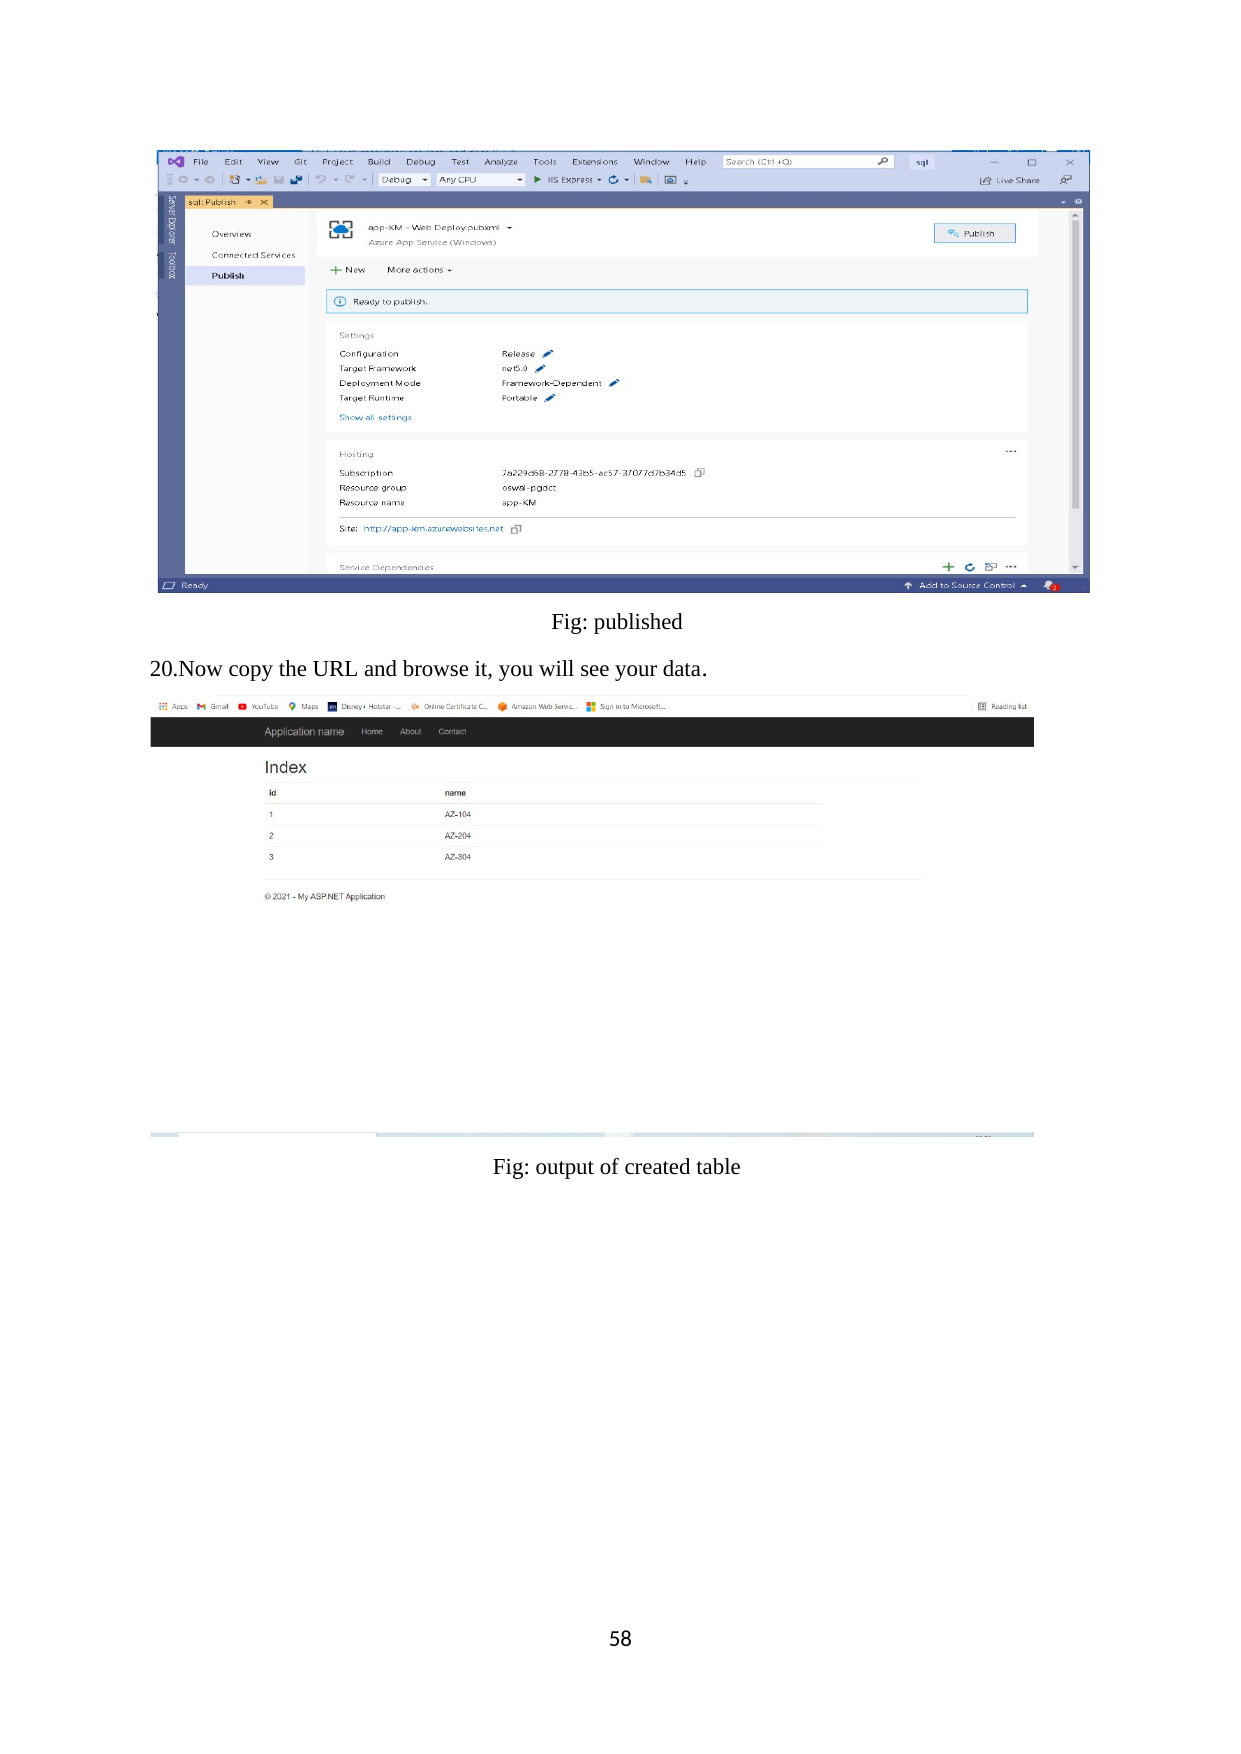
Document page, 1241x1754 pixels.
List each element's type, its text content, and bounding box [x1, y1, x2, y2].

text Fig: output of created table [150, 1153, 1083, 1179]
text 20.Now copy the URL and browse it, you will see your data. [149, 653, 1084, 682]
picture [156, 150, 1091, 593]
picture [150, 695, 1034, 1137]
text Fig: published [150, 608, 1084, 635]
